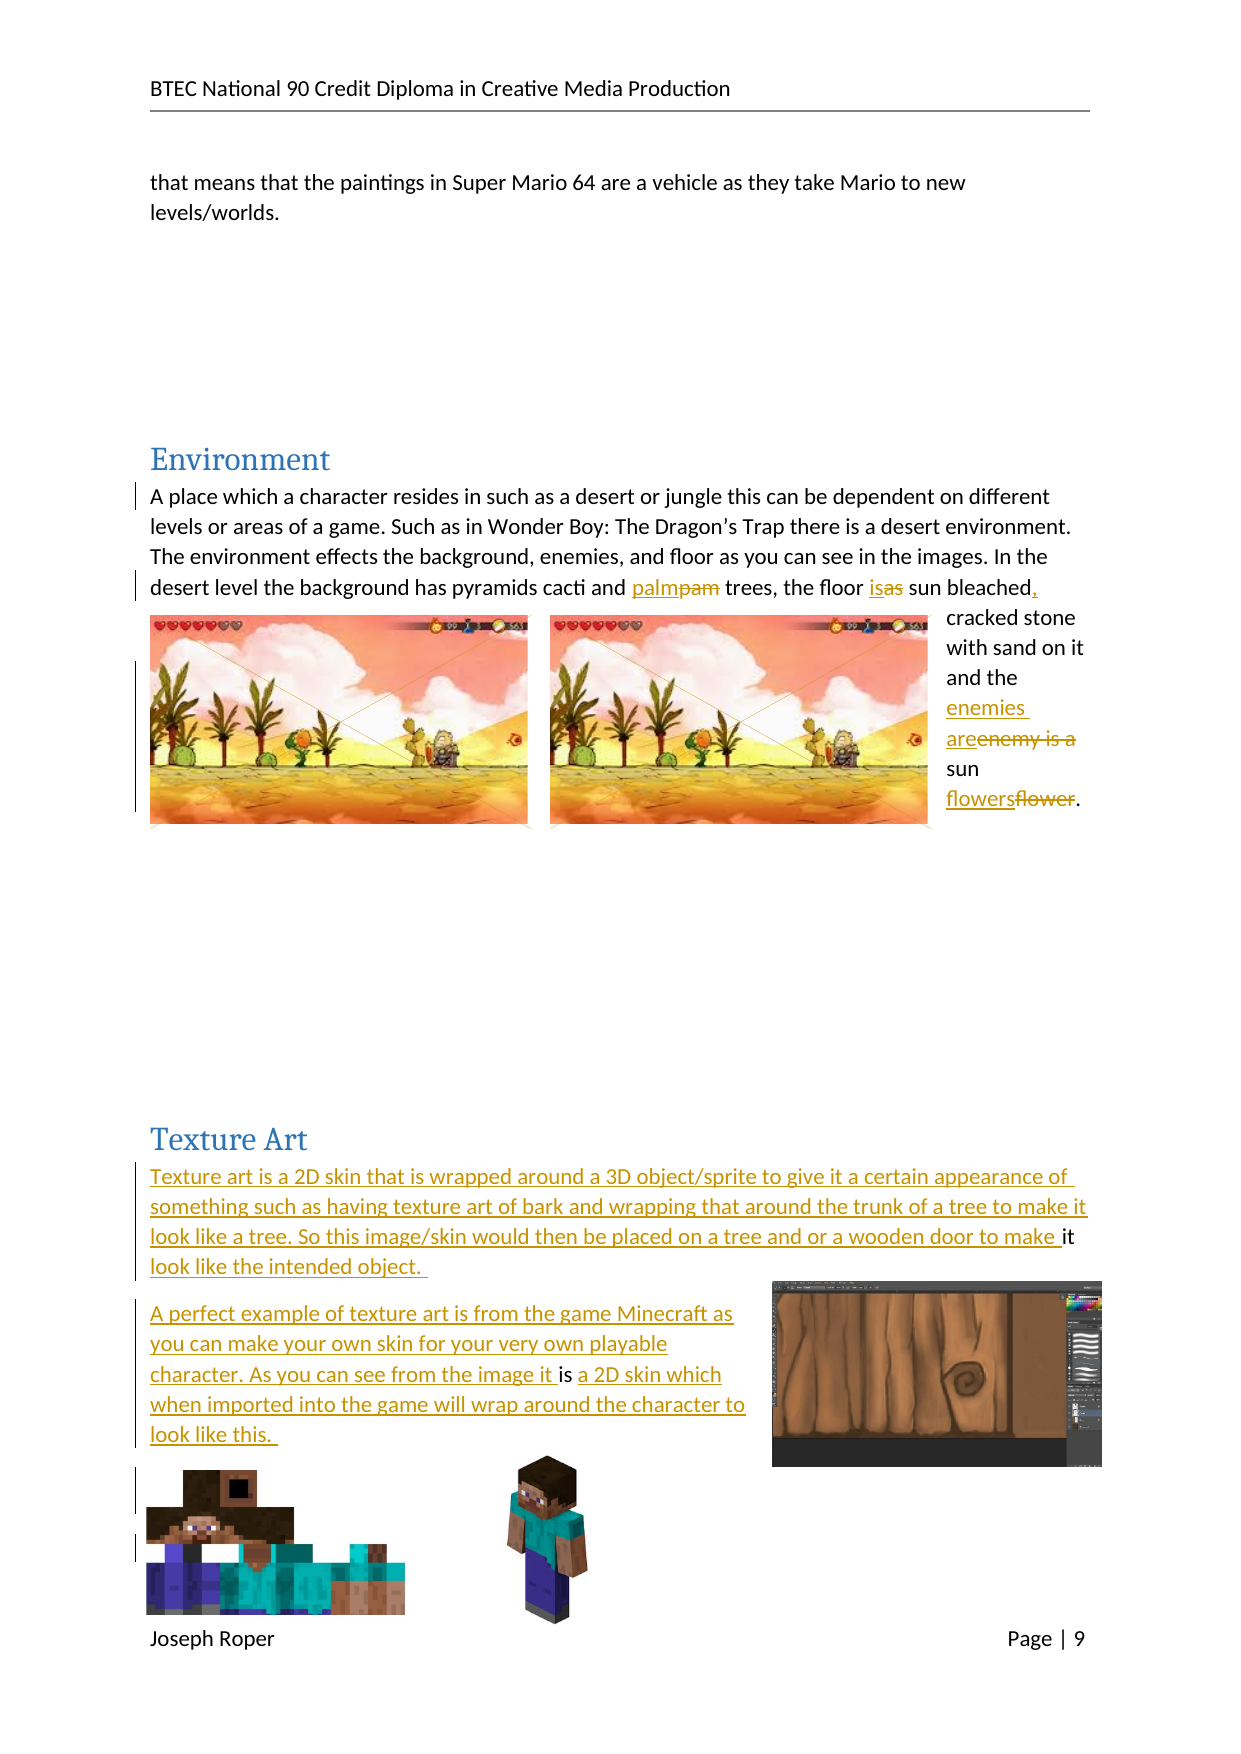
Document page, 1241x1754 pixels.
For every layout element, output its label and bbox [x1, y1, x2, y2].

picture [481, 1454, 610, 1626]
picture [550, 616, 738, 824]
picture [770, 1281, 1102, 1466]
picture [161, 723, 520, 824]
picture [152, 615, 528, 721]
picture [561, 723, 920, 824]
picture [743, 618, 928, 824]
picture [150, 616, 338, 824]
picture [343, 618, 528, 824]
picture [146, 1470, 437, 1615]
picture [552, 615, 928, 721]
